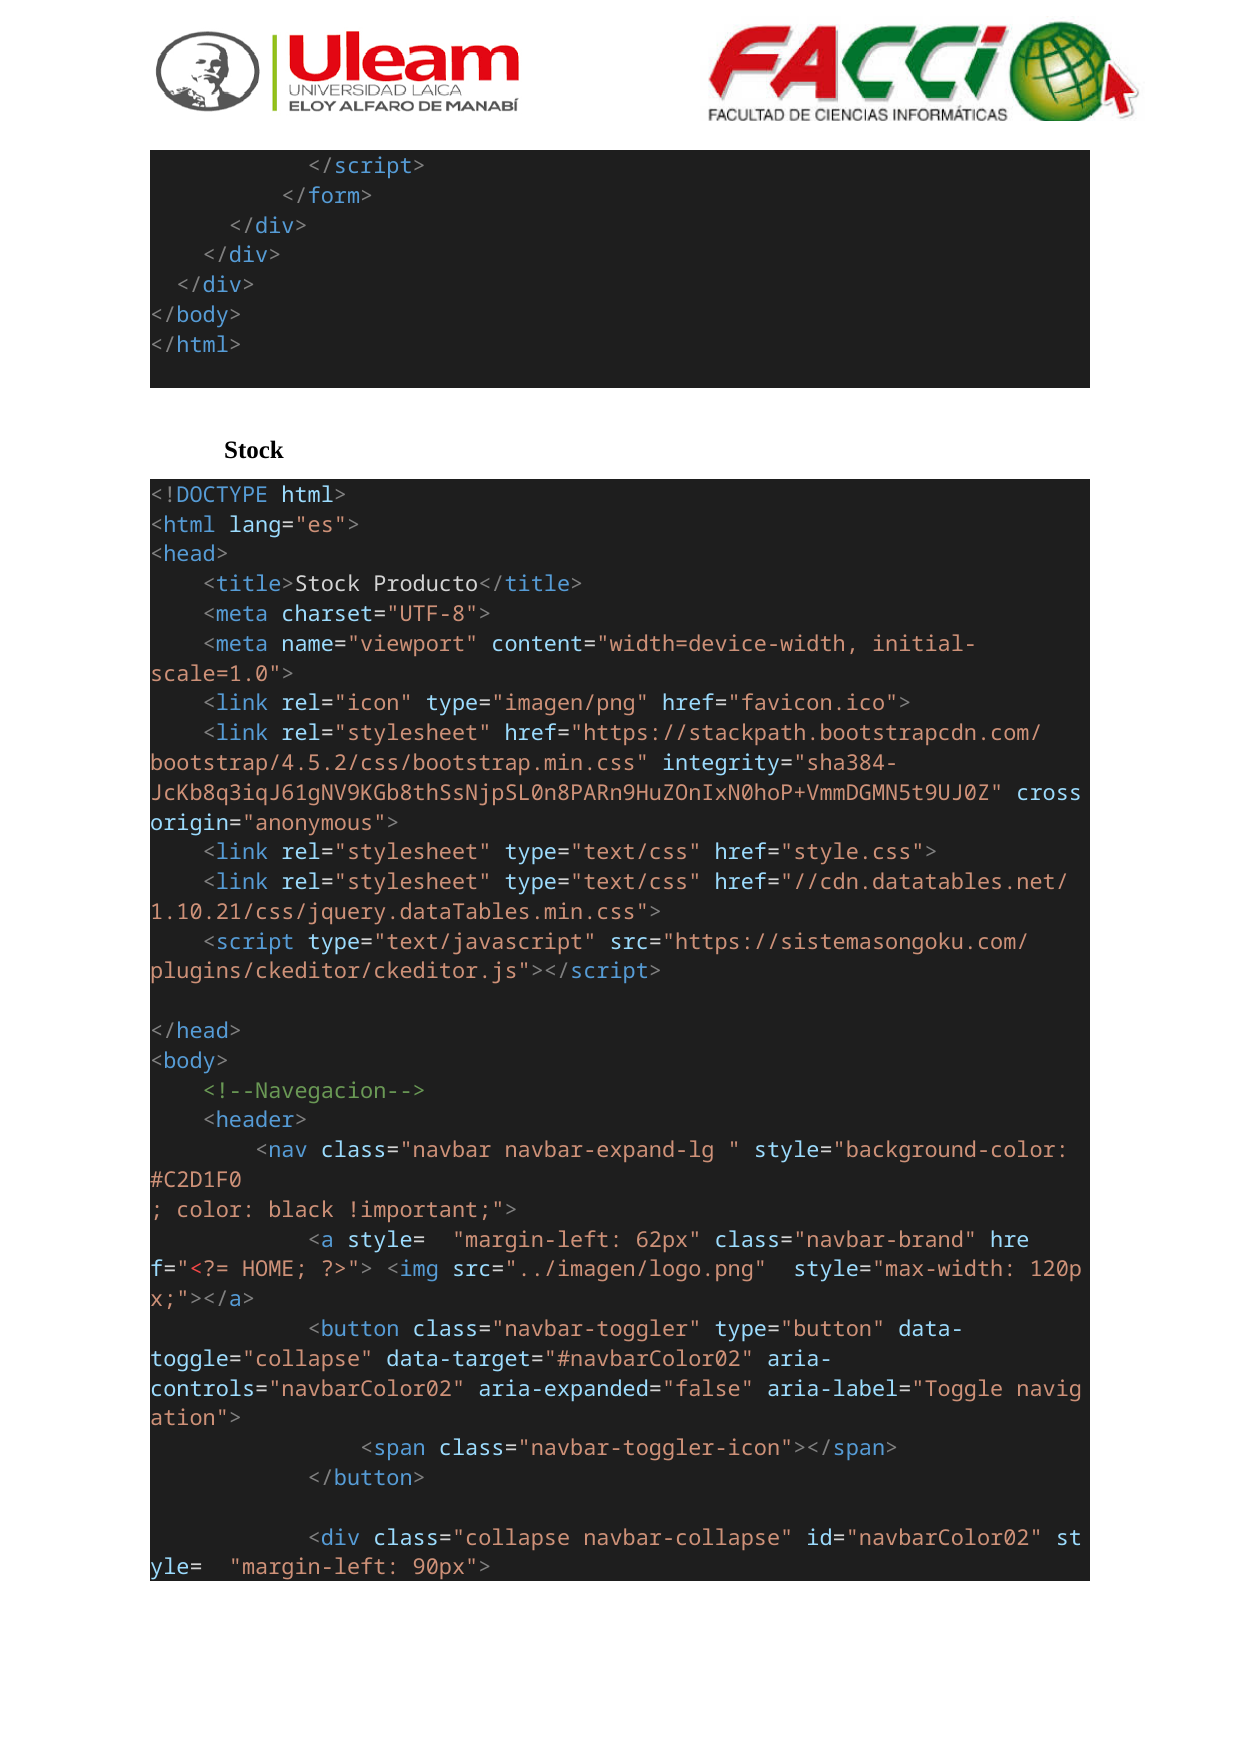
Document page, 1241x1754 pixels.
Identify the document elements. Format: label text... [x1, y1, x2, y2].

text <title>Stock Producto</title> [150, 568, 1090, 598]
text <!DOCTYPE html> [150, 479, 1090, 508]
text <nav class="navbar navbar-expand-lg " style="background-color: #C2D1F0 [150, 1134, 1090, 1194]
text <button class="navbar-toggler" type="button" data-toggle="collapse" data-target="#navbarColor02" aria-controls="navbarColor02" aria-expanded="false" aria-label="Toggle navigation"> [150, 1313, 1090, 1432]
text ; color: black !important;"> [150, 1194, 1090, 1223]
text <body> [150, 1045, 1090, 1074]
text <div class="collapse navbar-collapse" id="navbarColor02" style= "margin-left: 90px"> [150, 1521, 1090, 1581]
text </body> [150, 299, 1090, 329]
text <script type="text/javascript" src="https://sistemasongoku.com/plugins/ckeditor/ckeditor.js"></script> [150, 926, 1090, 985]
text </form> [150, 180, 1090, 209]
text <span class="navbar-toggler-icon"></span> [150, 1432, 1090, 1462]
text <link rel="stylesheet" href="https://stackpath.bootstrapcdn.com/bootstrap/4.5.2/css/bootstrap.min.css" integrity="sha384-JcKb8q3iqJ61gNV9KGb8thSsNjpSL0n8PARn9HuZOnIxN0hoP+VmmDGMN5t9UJ0Z" crossorigin="anonymous"> [150, 717, 1090, 836]
text </head> [150, 1015, 1090, 1045]
subtitle Stock [150, 436, 1090, 464]
text <meta charset="UTF-8"> [150, 598, 1090, 628]
text <html lang="es"> [150, 508, 1090, 538]
text </script> [150, 150, 1090, 180]
text </button> [150, 1462, 1090, 1492]
text </div> [150, 239, 1090, 269]
text <head> [150, 538, 1090, 568]
text <!--Navegacion--> [150, 1074, 1090, 1104]
text <link rel="stylesheet" type="text/css" href="//cdn.datatables.net/1.10.21/css/jquery.dataTables.min.css"> [150, 866, 1090, 926]
text </div> [150, 269, 1090, 299]
text <meta name="viewport" content="width=device-width, initial-scale=1.0"> [150, 628, 1090, 687]
text <link rel="stylesheet" type="text/css" href="style.css"> [150, 836, 1090, 866]
text </html> [150, 329, 1090, 358]
text </div> [150, 209, 1090, 239]
text <header> [150, 1104, 1090, 1134]
text <link rel="icon" type="imagen/png" href="favicon.ico"> [150, 687, 1090, 717]
text <a style= "margin-left: 62px" class="navbar-brand" href="<?= HOME; ?>"> <img src="../imagen/logo.png" style="max-width: 120px;"></a> [150, 1223, 1090, 1313]
